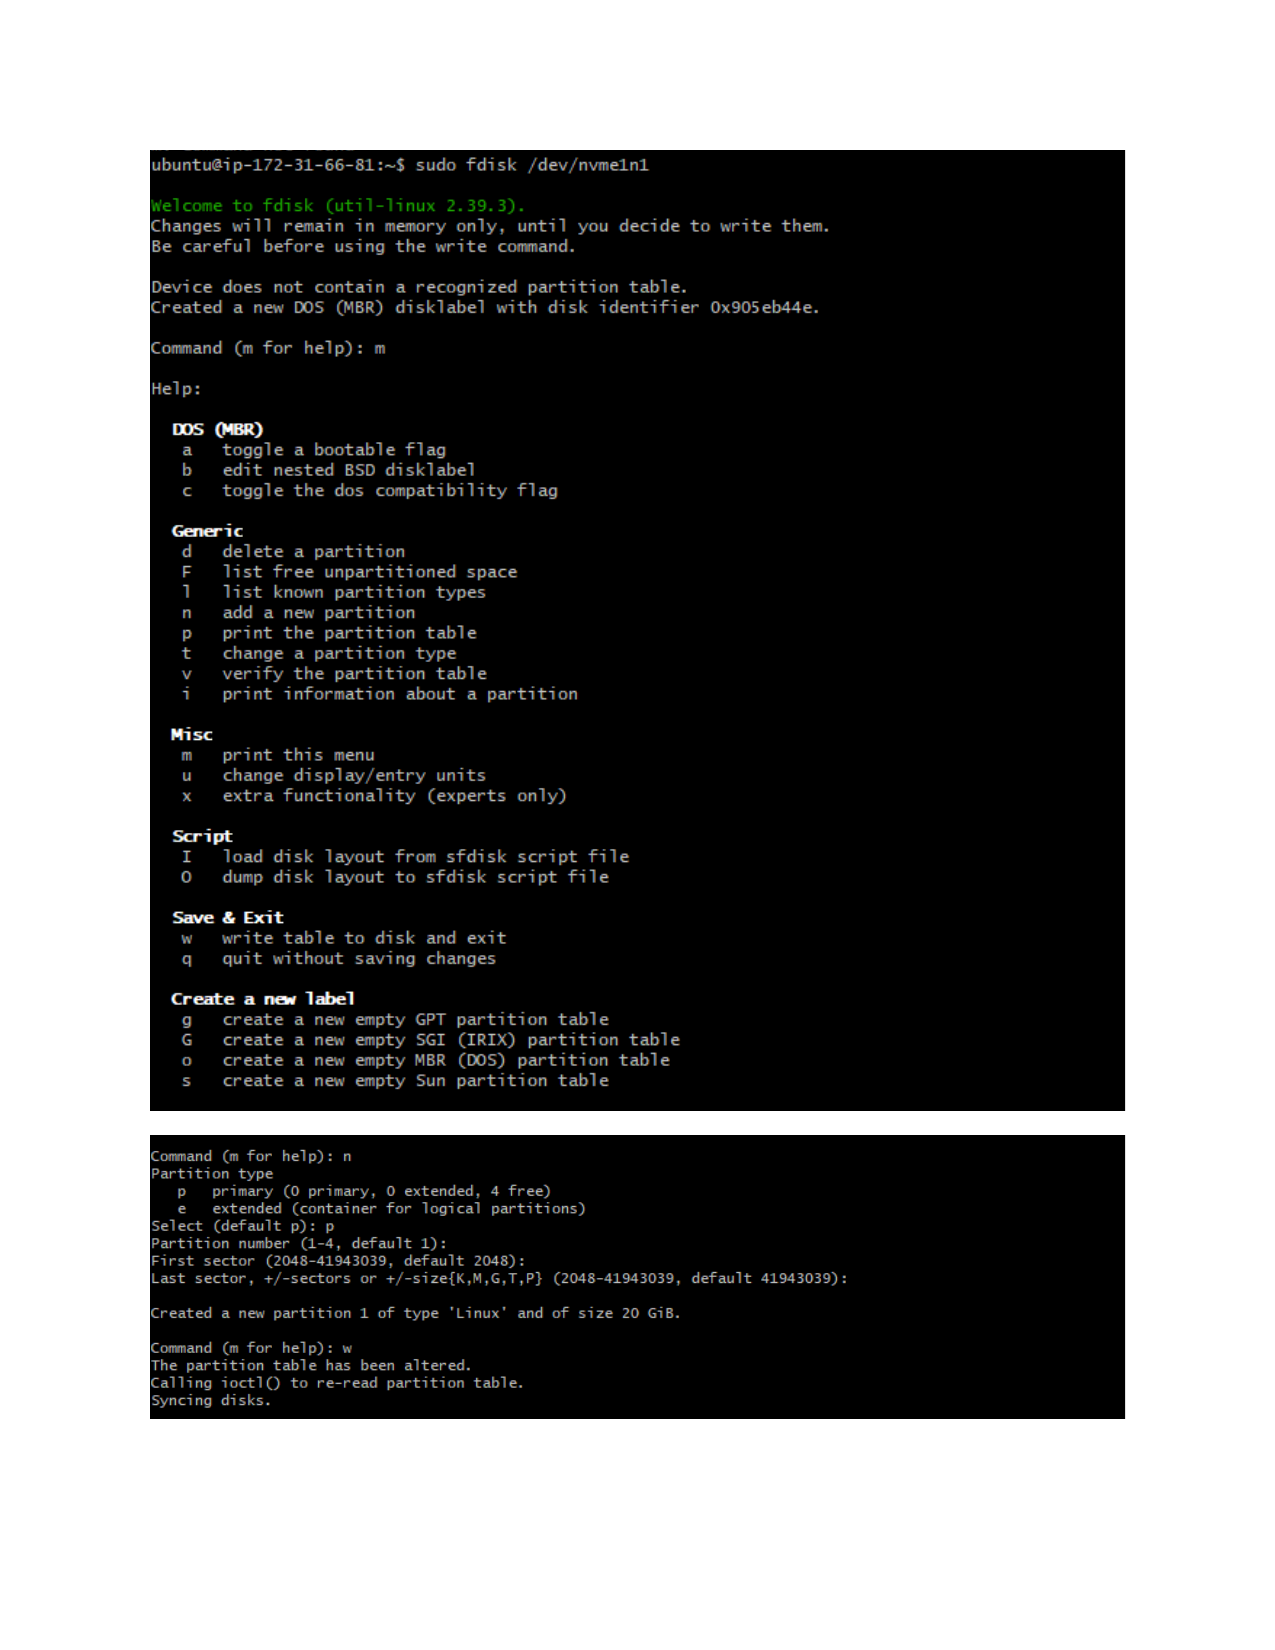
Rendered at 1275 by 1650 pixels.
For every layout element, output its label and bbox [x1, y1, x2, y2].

picture [150, 1135, 1125, 1419]
picture [150, 150, 1125, 1111]
